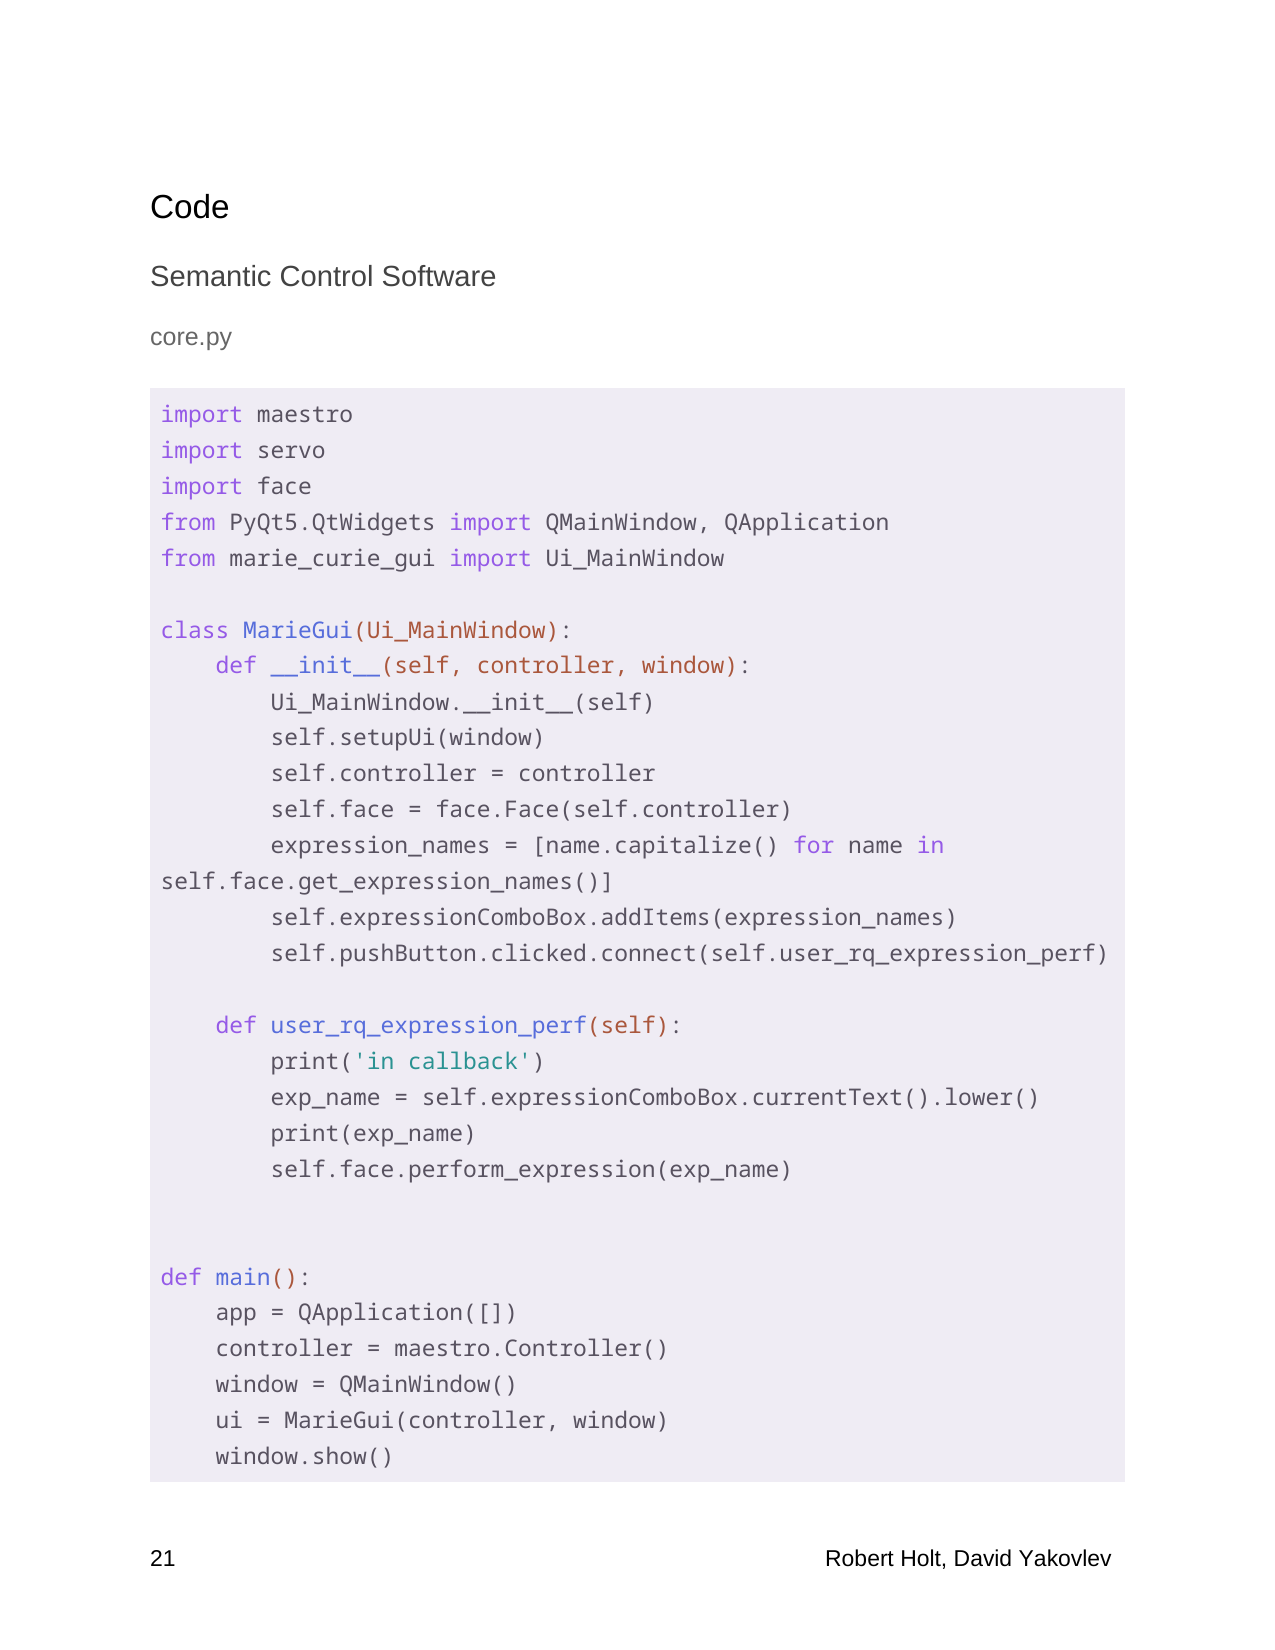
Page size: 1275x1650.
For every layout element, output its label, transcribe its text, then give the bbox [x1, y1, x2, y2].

subtitle Code [150, 187, 1125, 226]
subtitle core.py [150, 322, 1125, 351]
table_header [150, 388, 1125, 1482]
subtitle Semantic Control Software [150, 259, 1125, 293]
